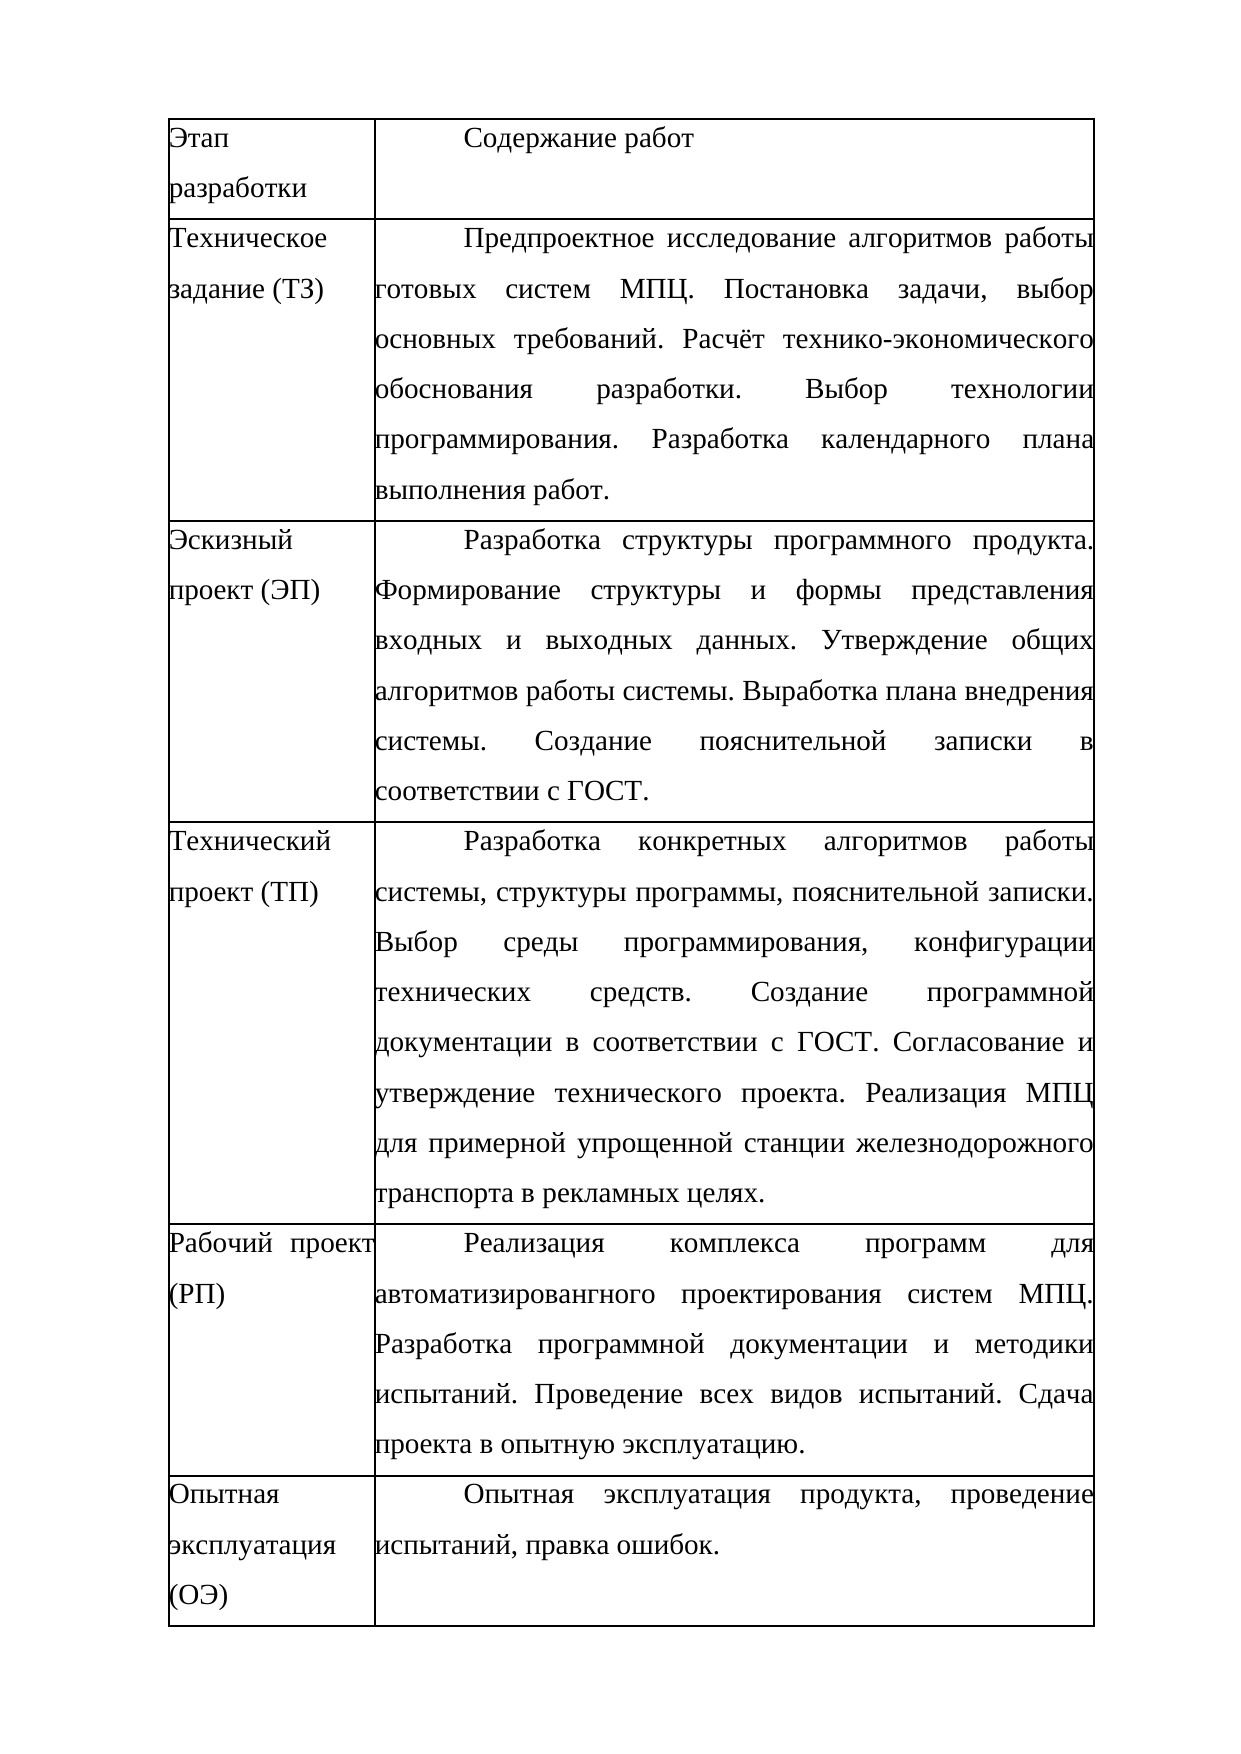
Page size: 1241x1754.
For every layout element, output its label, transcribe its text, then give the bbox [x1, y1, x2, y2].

table_cell Разработка конкретных алгоритмов работы системы, структуры программы, пояснительной записки. Выбор среды программирования, конфигурации технических средств. Создание программной документации в соответствии с ГОСТ. Согласование и утверждение технического проекта. Реализация МПЦ для примерной упрощенной станции железнодорожного транспорта в рекламных целях. [376, 823, 1093, 1223]
table_cell Эскизный проект (ЭП) [170, 522, 374, 821]
table_cell Предпроектное исследование алгоритмов работы готовых систем МПЦ. Постановка задачи, выбор основных требований. Расчёт технико-экономического обоснования разработки. Выбор технологии программирования. Разработка календарного плана выполнения работ. [376, 220, 1093, 520]
table_cell Технический проект (ТП) [170, 823, 374, 1223]
table_cell Опытная эксплуатация (ОЭ) [170, 1477, 374, 1625]
table_header Этап разработки [170, 120, 374, 218]
table_cell Рабочий проект (РП) [170, 1225, 374, 1474]
table_cell Техническое задание (ТЗ) [170, 220, 374, 520]
table_cell Реализация комплекса программ для автоматизировангного проектирования систем МПЦ. Разработка программной документации и методики испытаний. Проведение всех видов испытаний. Сдача проекта в опытную эксплуатацию. [376, 1225, 1093, 1474]
table_cell Опытная эксплуатация продукта, проведение испытаний, правка ошибок. [376, 1477, 1093, 1625]
table_cell Разработка структуры программного продукта. Формирование структуры и формы представления входных и выходных данных. Утверждение общих алгоритмов работы системы. Выработка плана внедрения системы. Создание пояснительной записки в соответствии с ГОСТ. [376, 522, 1093, 821]
table_header Содержание работ [376, 120, 1093, 218]
